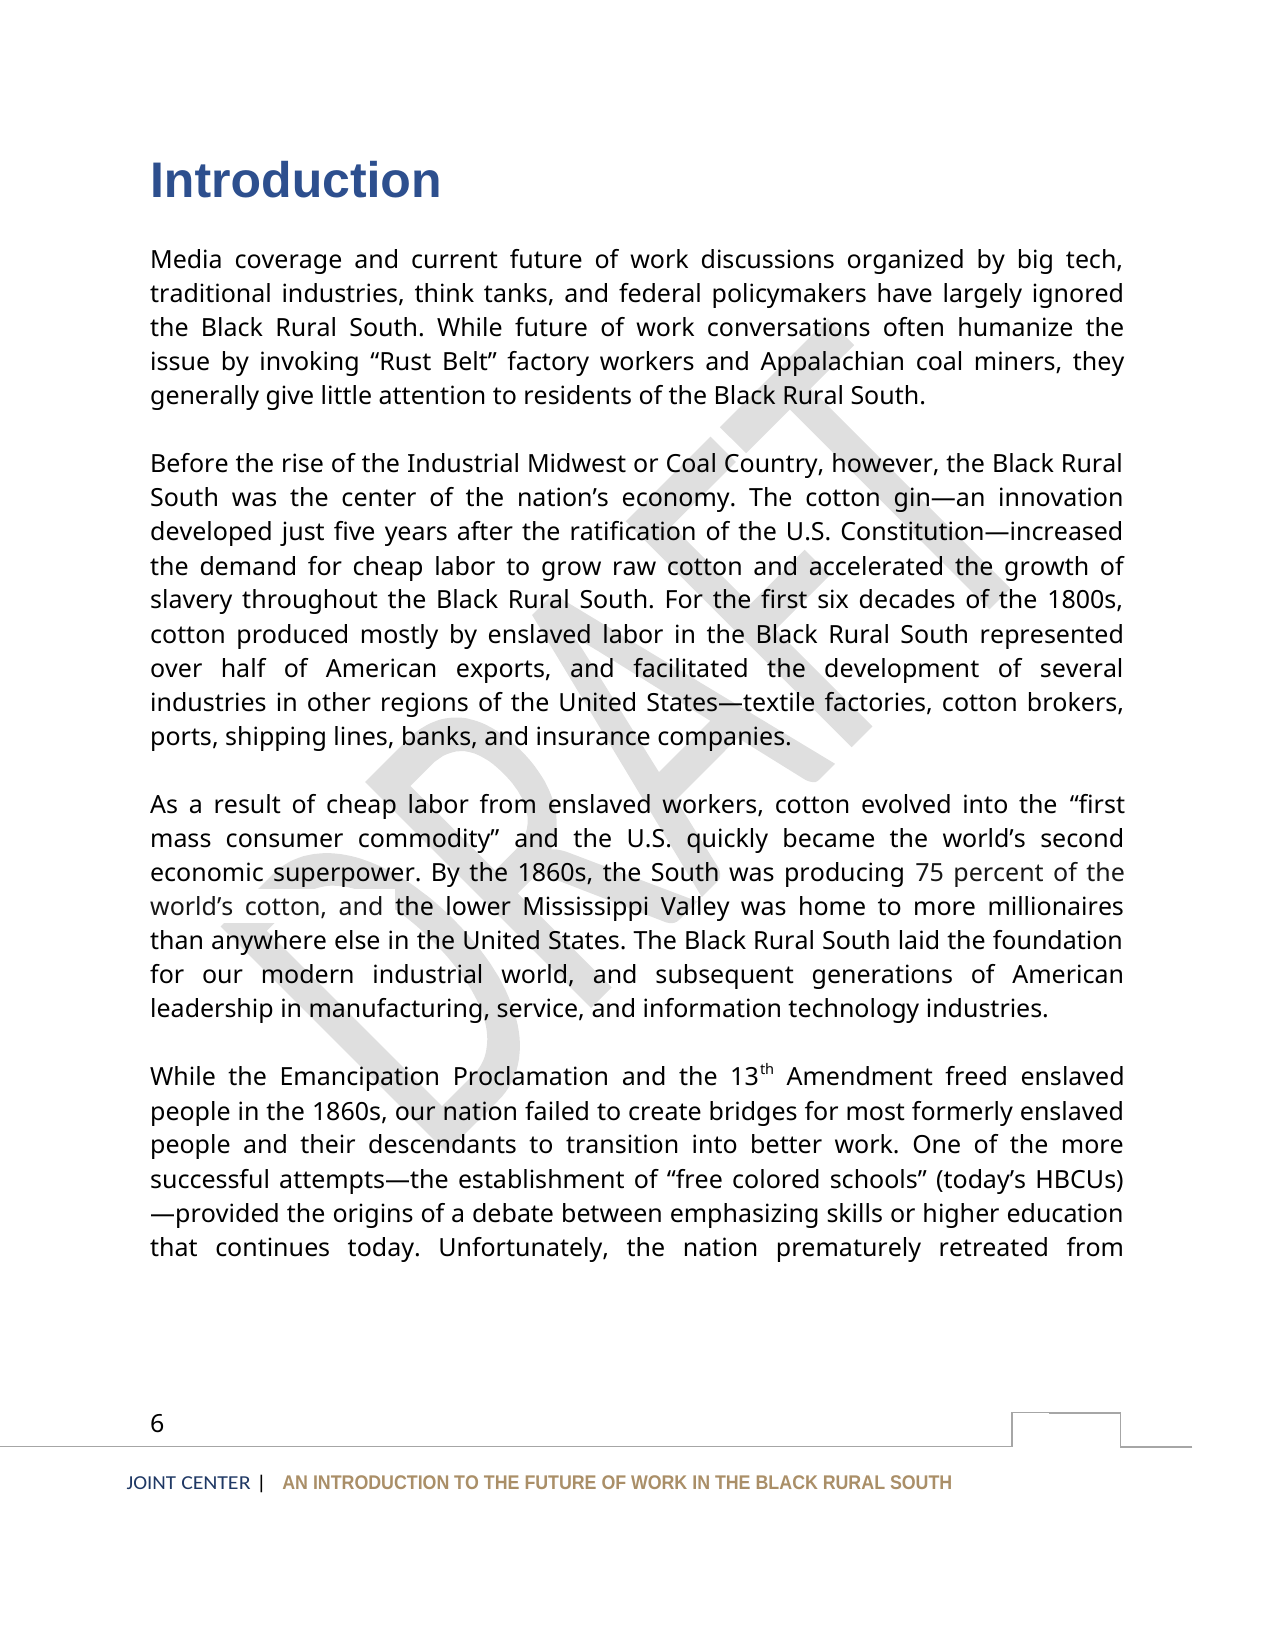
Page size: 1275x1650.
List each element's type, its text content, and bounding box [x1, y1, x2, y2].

text As a result of cheap labor from enslaved workers, cotton evolved into the “first mass consumer commodity” and the U.S. quickly became the world’s second economic superpower. By the 1860s, the South was producing 75 percent of the world’s cotton, and the lower Mississippi Valley was home to more millionaires than anywhere else in the United States. The Black Rural South laid the foundation for our modern industrial world, and subsequent generations of American leadership in manufacturing, service, and information technology industries. [150, 787, 1125, 1025]
text Media coverage and current future of work discussions organized by big tech, traditional industries, think tanks, and federal policymakers have largely ignored the Black Rural South. While future of work conversations often humanize the issue by invoking “Rust Belt” factory workers and Appalachian coal miners, they generally give little attention to residents of the Black Rural South. [150, 242, 1125, 412]
text Before the rise of the Industrial Midwest or Coal Country, however, the Black Rural South was the center of the nation’s economy. The cotton gin—an innovation developed just five years after the ratification of the U.S. Constitution—increased the demand for cheap labor to grow raw cotton and accelerated the growth of slavery throughout the Black Rural South. For the first six decades of the 1800s, cotton produced mostly by enslaved labor in the Black Rural South represented over half of American exports, and facilitated the development of several industries in other regions of the United States—textile factories, cotton brokers, ports, shipping lines, banks, and insurance companies. [150, 446, 1125, 752]
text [150, 1059, 1125, 1263]
subtitle Introduction [150, 150, 1125, 207]
